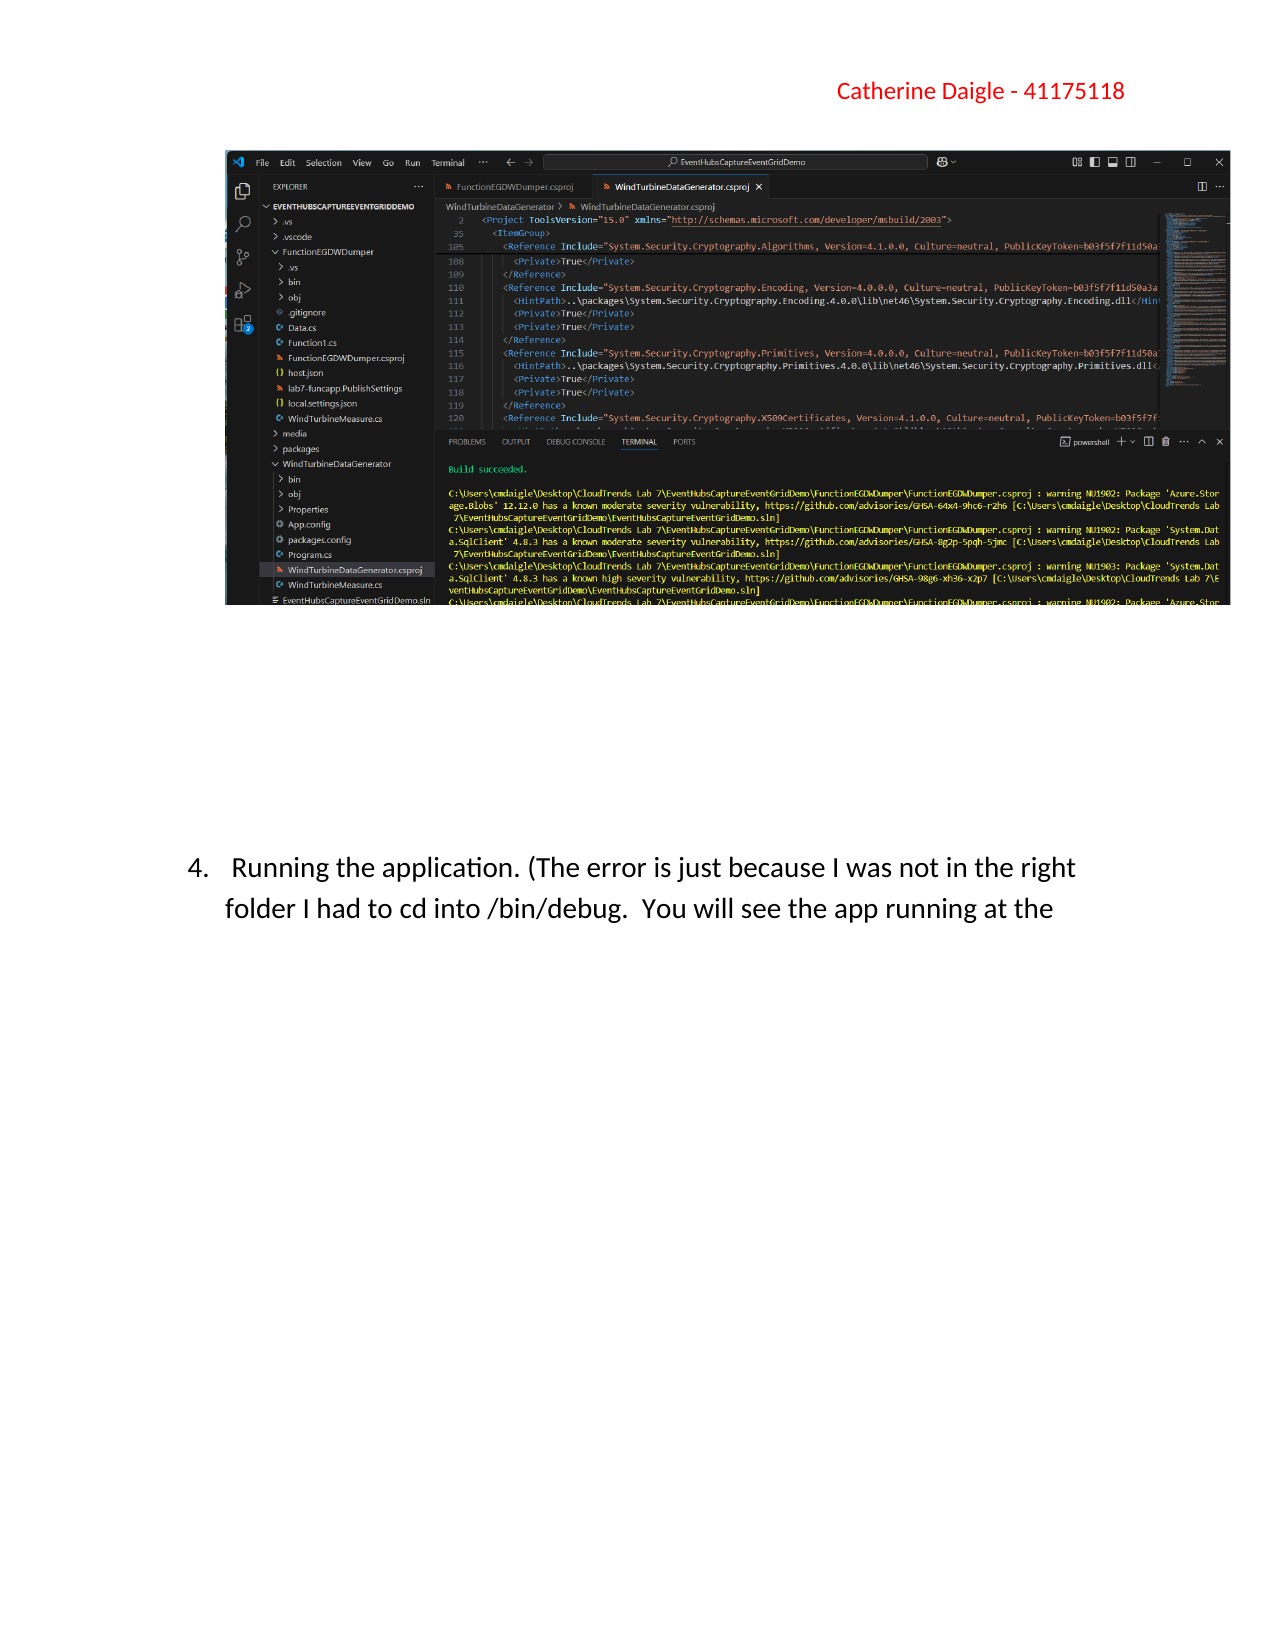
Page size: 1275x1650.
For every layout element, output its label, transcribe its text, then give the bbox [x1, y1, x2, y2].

picture [225, 150, 1231, 605]
list Running the application. (The error is just because I was not in the right folder I had to cd into /bin/debug. You will see the app running at the bottom with the …) [187, 849, 1125, 926]
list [187, 150, 1125, 845]
